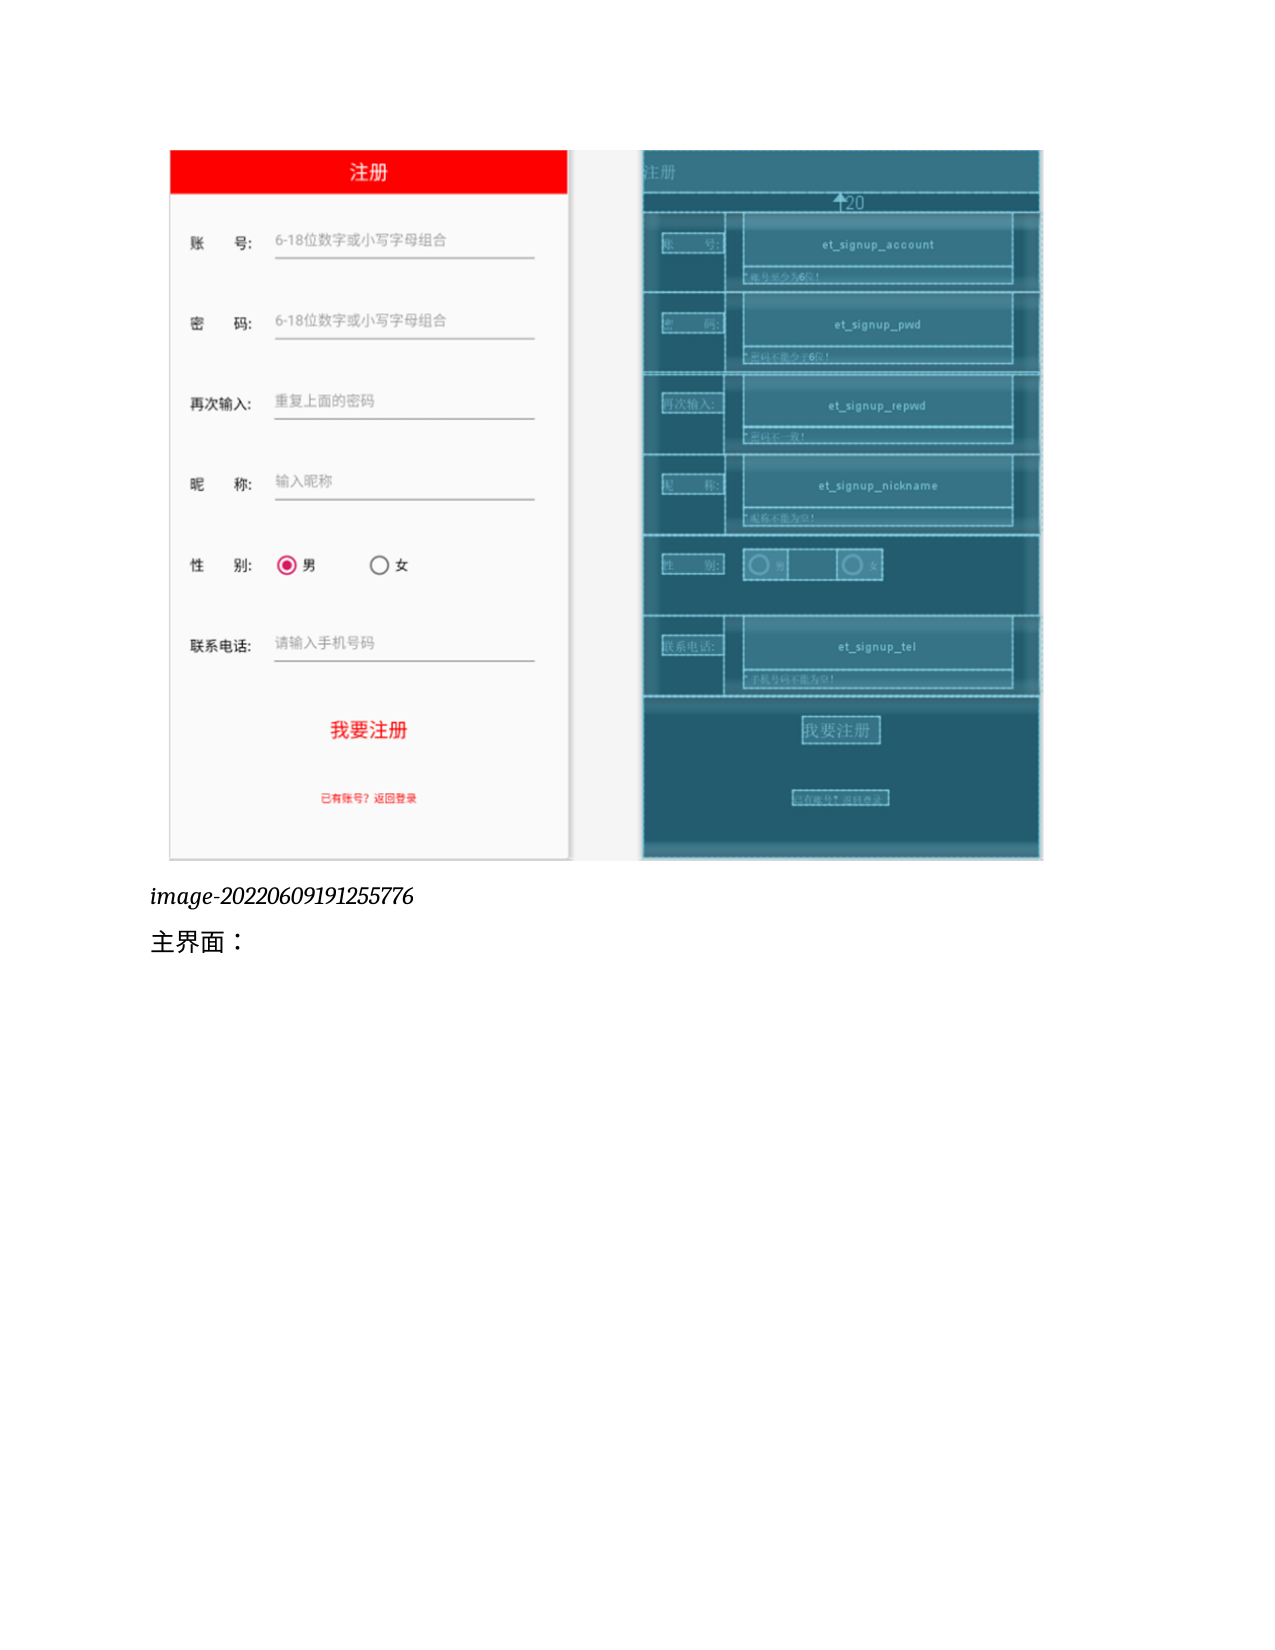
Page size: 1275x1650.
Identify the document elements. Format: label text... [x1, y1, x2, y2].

text 主界面： [150, 929, 1125, 958]
picture [168, 150, 1044, 861]
text image-20220609191255776 [150, 882, 1125, 911]
